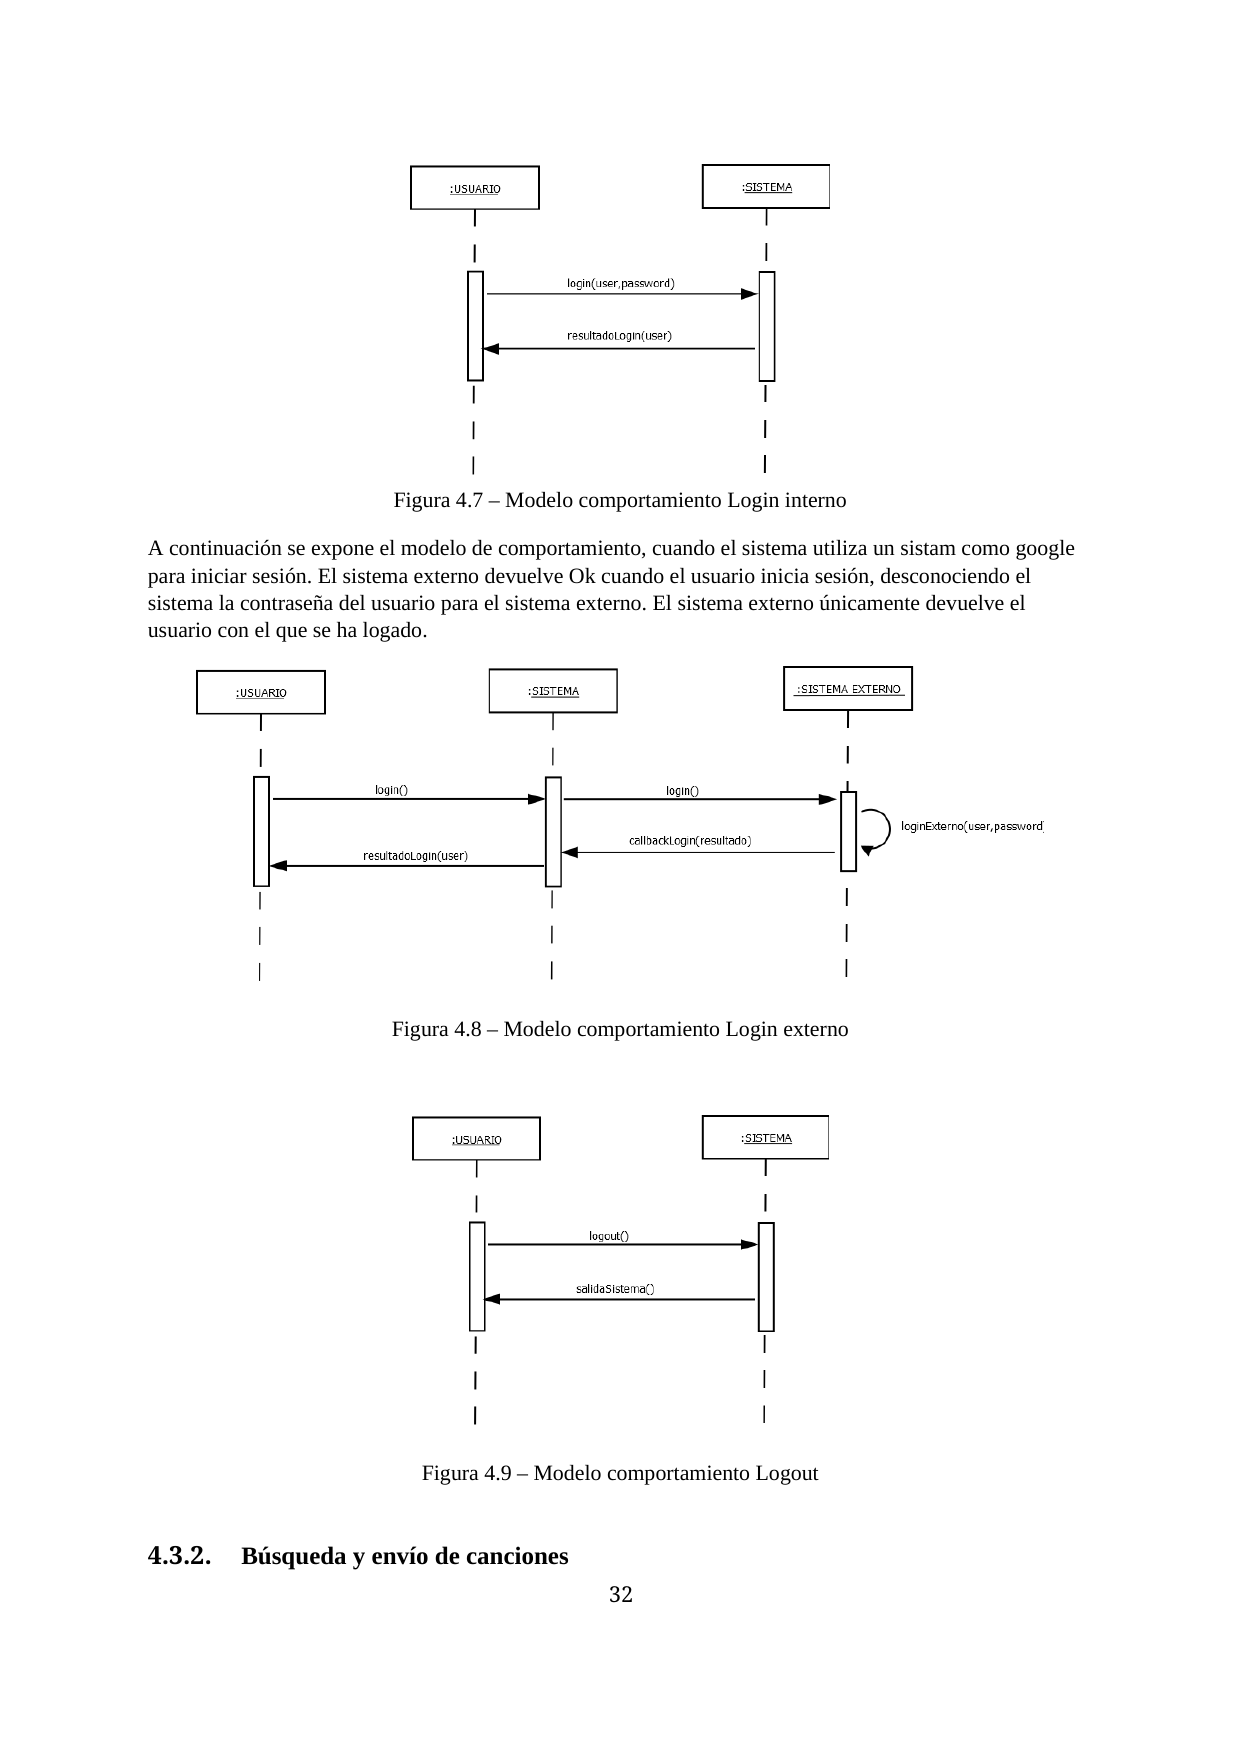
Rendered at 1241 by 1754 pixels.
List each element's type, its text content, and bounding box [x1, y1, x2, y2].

text Figura 4.7 – Modelo comportamiento Login interno [135, 487, 1105, 512]
picture [196, 666, 1044, 991]
subtitle Búsqueda y envío de canciones [148, 1537, 1105, 1571]
text Figura 4.9 – Modelo comportamiento Logout [148, 1460, 1093, 1485]
picture [412, 1115, 829, 1435]
picture [410, 164, 830, 485]
text Figura 4.8 – Modelo comportamiento Login externo [148, 1016, 1093, 1041]
text A continuación se expone el modelo de comportamiento, cuando el sistema utiliza un sistam como google para iniciar sesión. El sistema externo devuelve Ok cuando el usuario inicia sesión, desconociendo el sistema la contraseña del usuario para el sistema externo. El sistema externo únicamente devuelve el usuario con el que se ha logado. [148, 535, 1093, 642]
